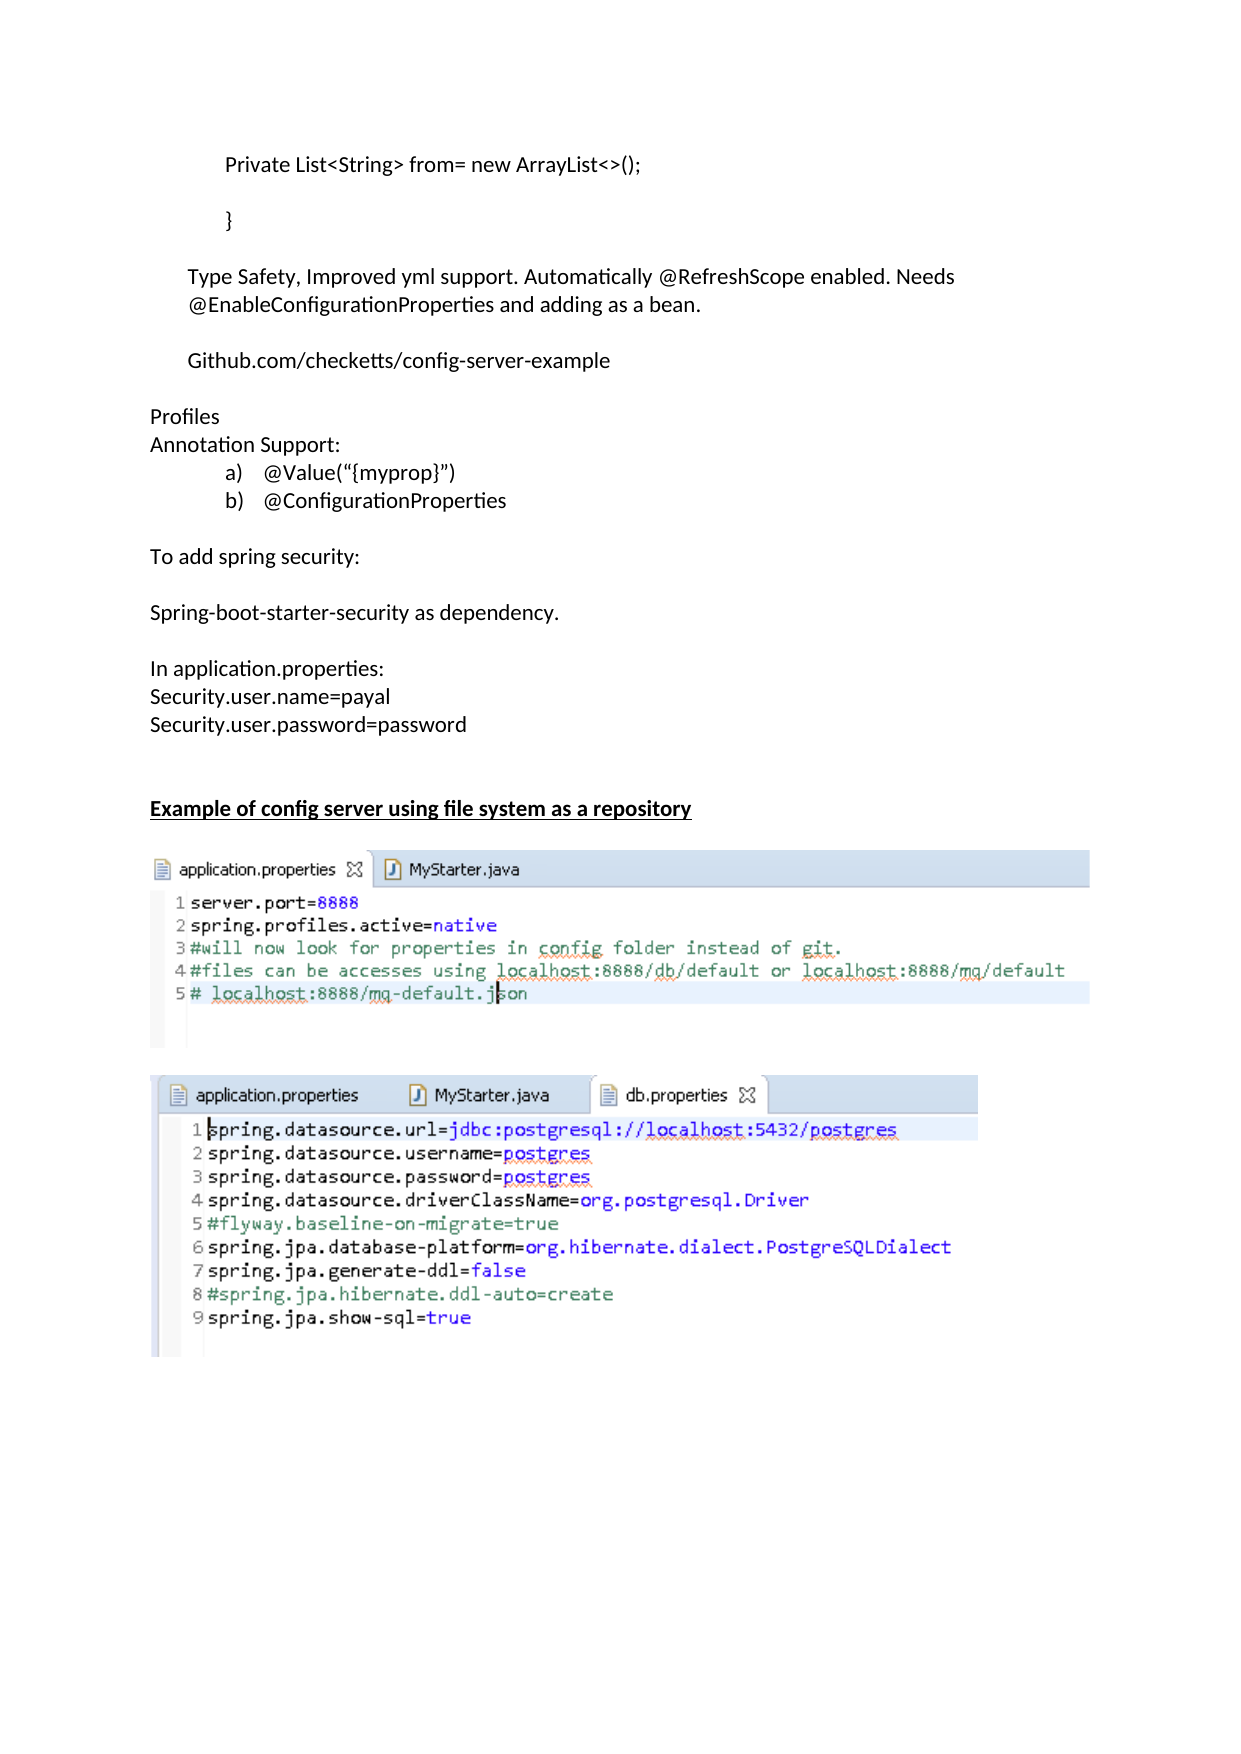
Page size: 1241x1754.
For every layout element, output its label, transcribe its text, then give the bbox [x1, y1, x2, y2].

list @ConfigurationProperties [225, 486, 1090, 514]
list @Value(“{myprop}”) [225, 458, 1090, 486]
text Type Safety, Improved yml support. Automatically @RefreshScope enabled. Needs @EnableConfigurationProperties and adding as a bean. [187, 262, 1090, 318]
text Security.user.name=payal [150, 682, 1090, 710]
picture [150, 850, 1090, 1048]
text Private List<String> from= new ArrayList<>(); [187, 150, 1090, 178]
text In application.properties: [150, 654, 1090, 682]
text Profiles [150, 402, 1090, 430]
picture [150, 1075, 978, 1357]
text Spring-boot-starter-security as dependency. [150, 598, 1090, 626]
text Example of config server using file system as a repository [150, 794, 1090, 822]
text } [187, 206, 1090, 234]
text Security.user.password=password [150, 710, 1090, 738]
text Github.com/checketts/config-server-example [187, 346, 1090, 374]
text To add spring security: [150, 542, 1090, 570]
text Annotation Support: [150, 430, 1090, 458]
